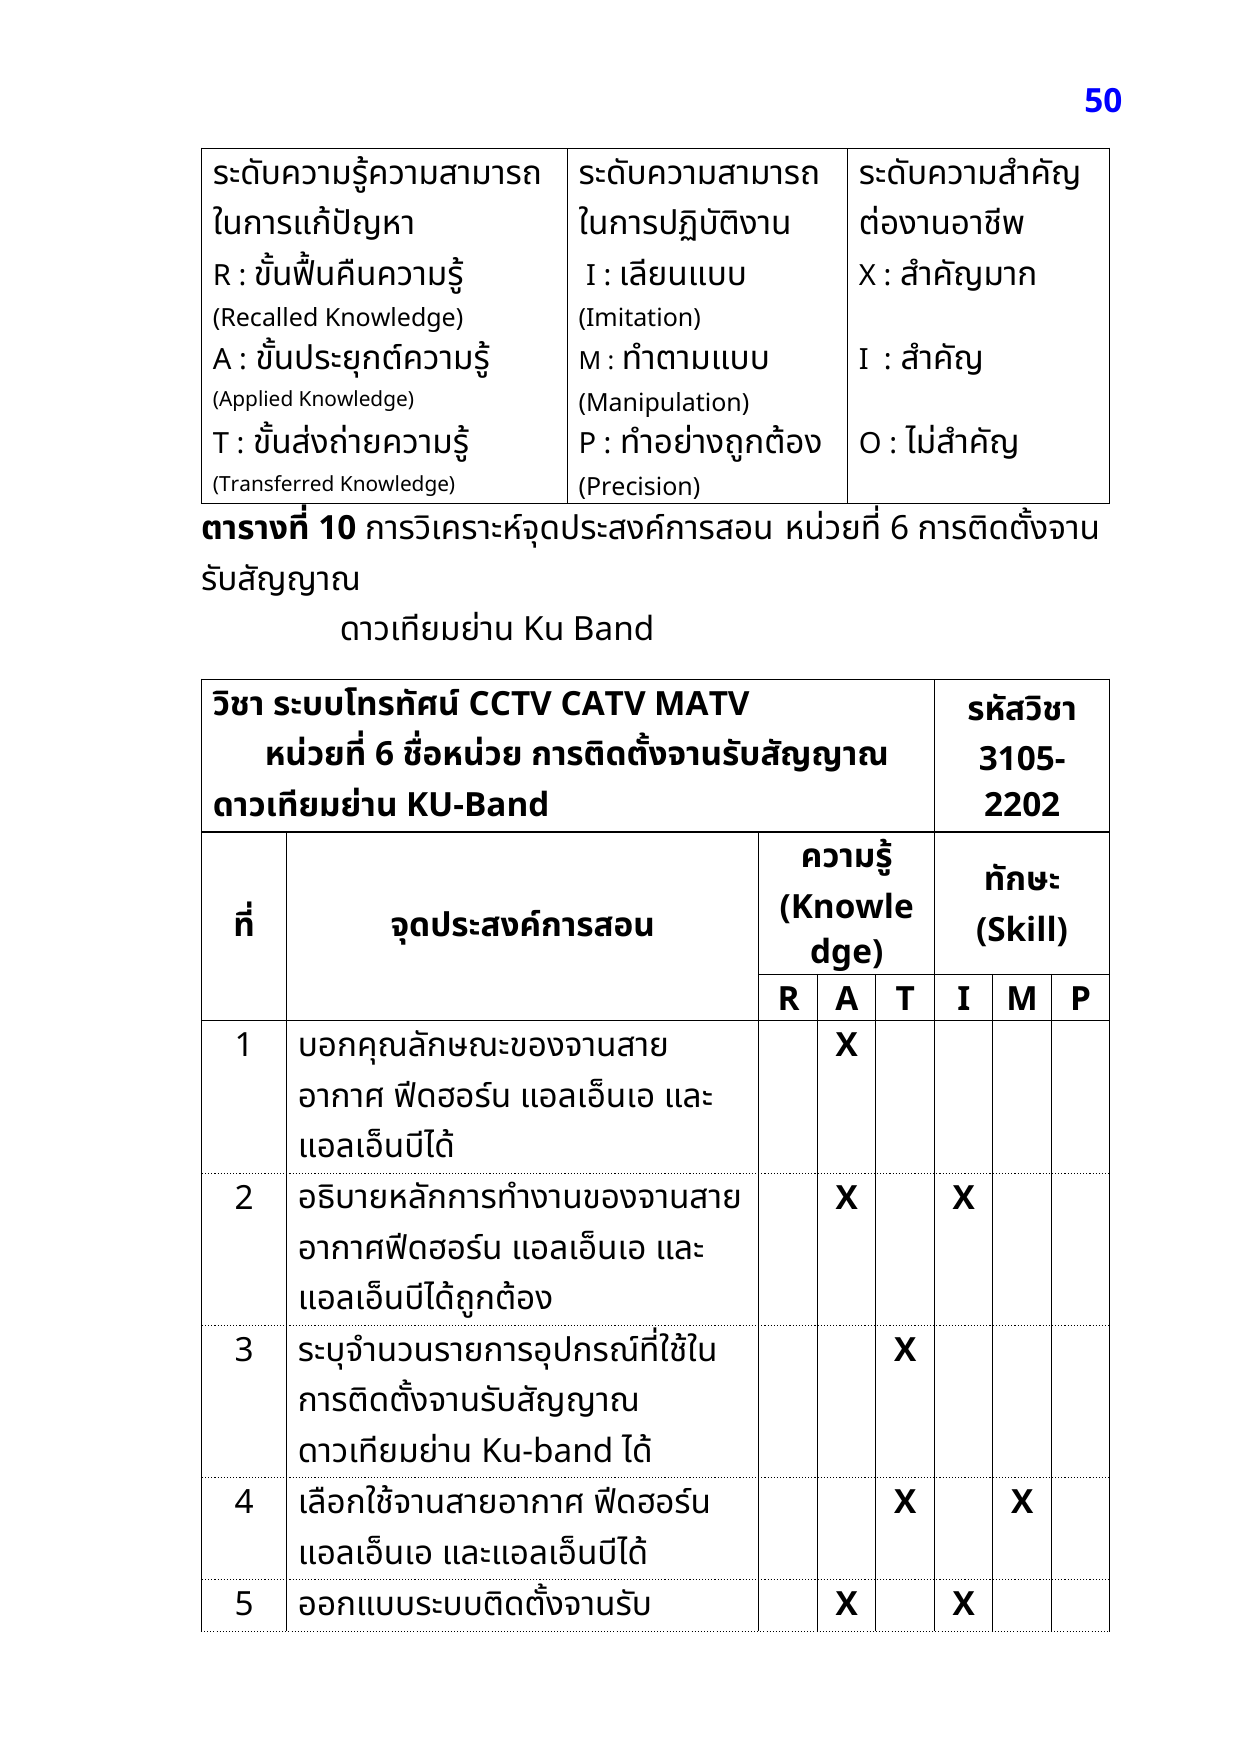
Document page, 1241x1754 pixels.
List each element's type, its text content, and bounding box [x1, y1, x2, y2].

table_cell ระดับความรู้ความสามารถในการแก้ปัญหา [202, 149, 567, 249]
table_cell X [818, 1173, 875, 1325]
table_cell I : เลียนแบบ (Imitation) [568, 250, 847, 334]
table_cell [1052, 1325, 1109, 1477]
table_cell T [876, 975, 934, 1020]
table_cell [935, 1325, 992, 1477]
table_cell [876, 1021, 934, 1172]
table_header รหัสวิชา 3105-2202 [935, 680, 1109, 831]
table_cell [759, 1173, 817, 1325]
table_cell 5 [202, 1579, 286, 1631]
table_cell [759, 1325, 817, 1477]
table_cell [876, 1173, 934, 1325]
table_cell [876, 1579, 934, 1631]
table_cell X [935, 1579, 992, 1631]
table_cell [1052, 1173, 1109, 1325]
table_cell I : สำคัญ [848, 334, 1109, 418]
table_cell X [818, 1579, 875, 1631]
table_cell [935, 1477, 992, 1579]
table_cell M : ทำตามแบบ (Manipulation) [568, 334, 847, 418]
table_cell [759, 1021, 817, 1172]
table_cell P [1052, 975, 1109, 1020]
table_cell ที่ [202, 833, 286, 1020]
table_cell X [876, 1477, 934, 1579]
table_cell [993, 1021, 1051, 1172]
table_cell 3 [202, 1325, 286, 1477]
table_cell O : ไม่สำคัญ [848, 419, 1109, 503]
table_cell [759, 1579, 817, 1631]
table_cell 1 [202, 1021, 286, 1172]
table_cell จุดประสงค์การสอน [287, 833, 758, 1020]
table_cell M [993, 975, 1051, 1020]
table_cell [287, 1579, 758, 1631]
table_cell P : ทำอย่างถูกต้อง (Precision) [568, 419, 847, 503]
table_cell [1052, 1579, 1109, 1631]
table_cell อธิบายหลักการทำงานของจานสายอากาศฟีดฮอร์น แอลเอ็นเอ และแอลเอ็นบีได้ถูกต้อง [287, 1173, 758, 1325]
table_cell [759, 1477, 817, 1579]
table_cell [1052, 1477, 1109, 1579]
table_cell 4 [202, 1477, 286, 1579]
table_cell ความรู้ (Knowledge) [759, 833, 934, 974]
table_cell X [818, 1021, 875, 1172]
table_cell [993, 1173, 1051, 1325]
table_cell เลือกใช้จานสายอากาศ ฟีดฮอร์น แอลเอ็นเอ และแอลเอ็นบีได้ [287, 1477, 758, 1579]
table_cell I [935, 975, 992, 1020]
table_cell [818, 1477, 875, 1579]
table_cell X : สำคัญมาก [848, 250, 1109, 334]
table_cell ทักษะ (Skill) [935, 833, 1109, 974]
table_cell X [876, 1325, 934, 1477]
table_cell X [993, 1477, 1051, 1579]
table_cell ระบุจำนวนรายการอุปกรณ์ที่ใช้ในการติดตั้งจานรับสัญญาณดาวเทียมย่าน Ku-band ได้ [287, 1325, 758, 1477]
table_cell A : ขั้นประยุกต์ความรู้ (Applied Knowledge) [202, 334, 567, 418]
table_cell [818, 1325, 875, 1477]
table_cell บอกคุณลักษณะของจานสายอากาศ ฟีดฮอร์น แอลเอ็นเอ และแอลเอ็นบีได้ [287, 1021, 758, 1172]
table_header วิชา ระบบโทรทัศน์ CCTV CATV MATV หน่วยที่ 6 ชื่อหน่วย การติดตั้งจานรับสัญญาณดาวเทียมย่าน KU-Band [202, 680, 934, 831]
table_cell [935, 1021, 992, 1172]
table_cell [1052, 1021, 1109, 1172]
text ดาวเทียมย่าน Ku Band [201, 605, 1122, 656]
text ตารางที่ 10 การวิเคราะห์จุดประสงค์การสอน หน่วยที่ 6 การติดตั้งจานรับสัญญาณ [201, 504, 1122, 605]
table_cell [993, 1579, 1051, 1631]
table_cell R : ขั้นฟื้นคืนความรู้ (Recalled Knowledge) [202, 250, 567, 334]
table_cell ระดับความสามารถในการปฏิบัติงาน [568, 149, 847, 249]
table_cell X [935, 1173, 992, 1325]
table_cell [993, 1325, 1051, 1477]
table_cell A [818, 975, 875, 1020]
table_cell 2 [202, 1173, 286, 1325]
table_cell T : ขั้นส่งถ่ายความรู้ (Transferred Knowledge) [202, 419, 567, 503]
table_cell R [759, 975, 817, 1020]
table_cell ระดับความสำคัญต่องานอาชีพ [848, 149, 1109, 249]
